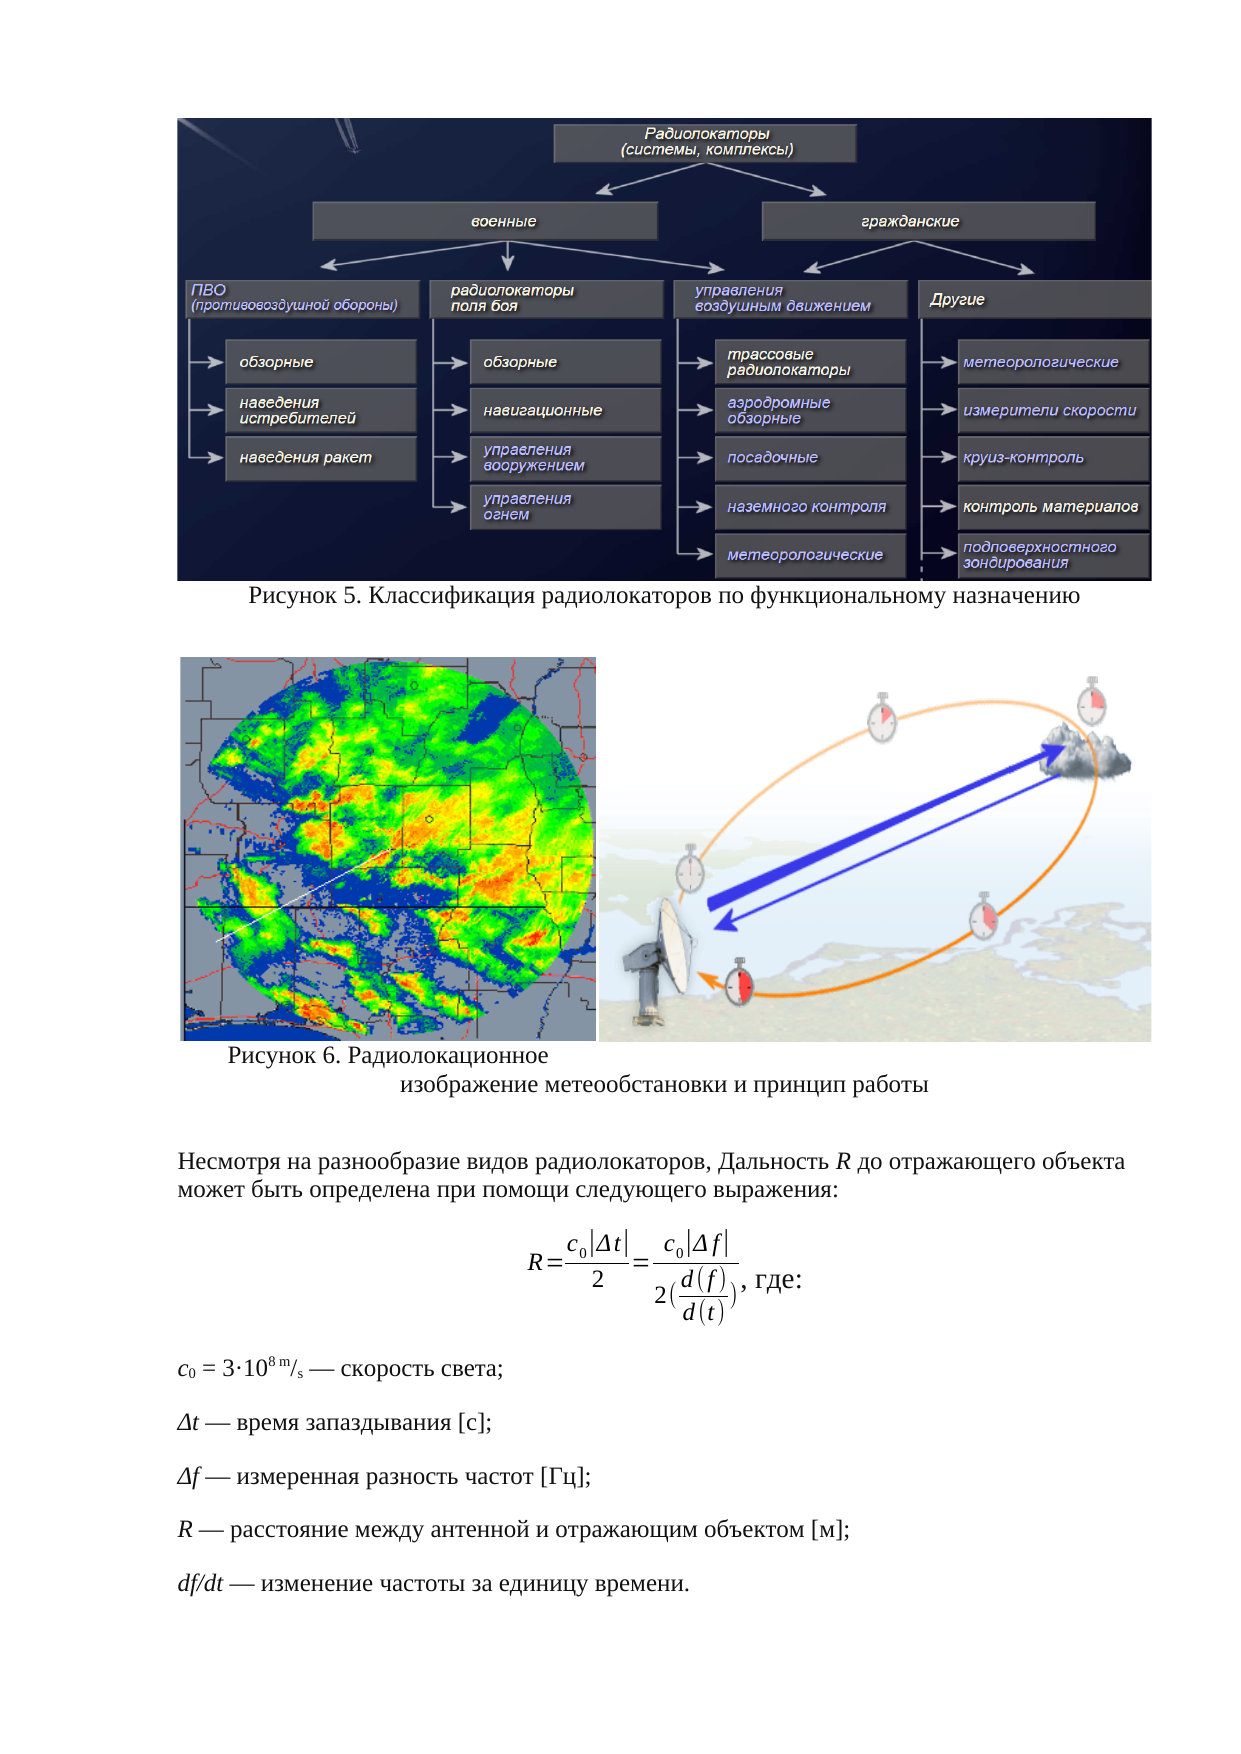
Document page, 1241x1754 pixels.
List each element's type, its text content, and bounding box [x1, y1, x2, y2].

text c0 = 3·108 m/s — скорость света; [177, 1353, 1152, 1382]
text Несмотря на разнообразие видов радиолокаторов, Дальность R до отражающего объекта может быть определена при помощи следующего выражения: [177, 1146, 1152, 1203]
picture [599, 666, 1152, 1042]
text df/dt — изменение частоты за единицу времени. [177, 1568, 1122, 1597]
picture [177, 118, 1152, 581]
text , где: [177, 1228, 1152, 1328]
text Δt — время запаздывания [с]; [177, 1407, 1152, 1436]
picture [180, 657, 596, 1041]
text Рисунок 5. Классификация радиолокаторов по функциональному назначению [177, 581, 1152, 609]
text R — расстояние между антенной и отражающим объектом [м]; [177, 1514, 1152, 1543]
text Δf — измеренная разность частот [Гц]; [177, 1461, 1152, 1489]
